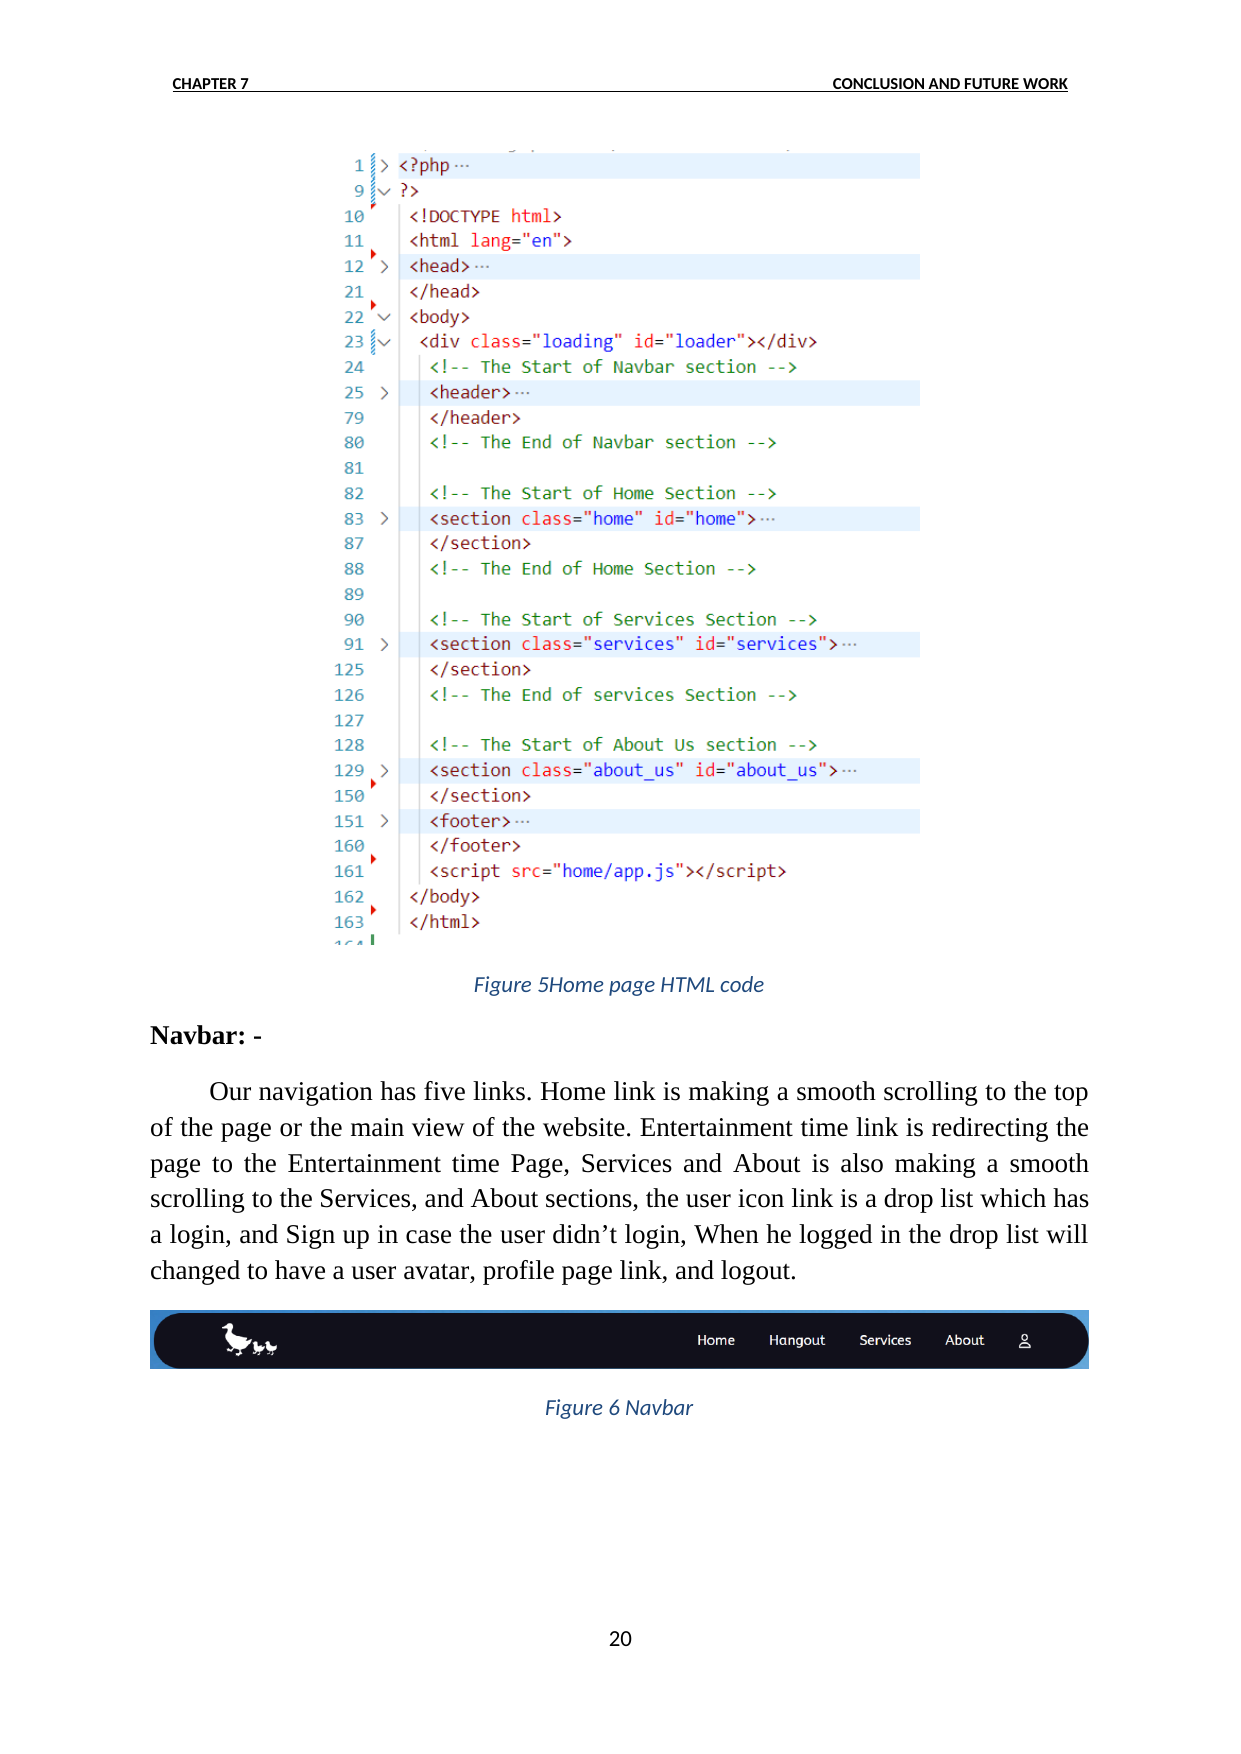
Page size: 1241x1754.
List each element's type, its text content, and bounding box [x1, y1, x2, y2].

text Our navigation has five links. Home link is making a smooth scrolling to the top of the page or the main view of the website. Entertainment time link is redirecting the page to the Entertainment time Page, Services and About is also making a smooth scrolling to the Services, and About sections, the user icon link is a drop list which has a login, and Sign up in case the user didn’t login, When he logged in the drop list will changed to have a user avatar, profile page link, and logout. [150, 1075, 1090, 1285]
picture [320, 150, 920, 945]
text Figure 5Home page HTML code [150, 970, 1090, 998]
picture [150, 1310, 1089, 1369]
text Navbar: - [150, 1019, 1090, 1050]
text Figure 6 Navbar [150, 1393, 1090, 1421]
